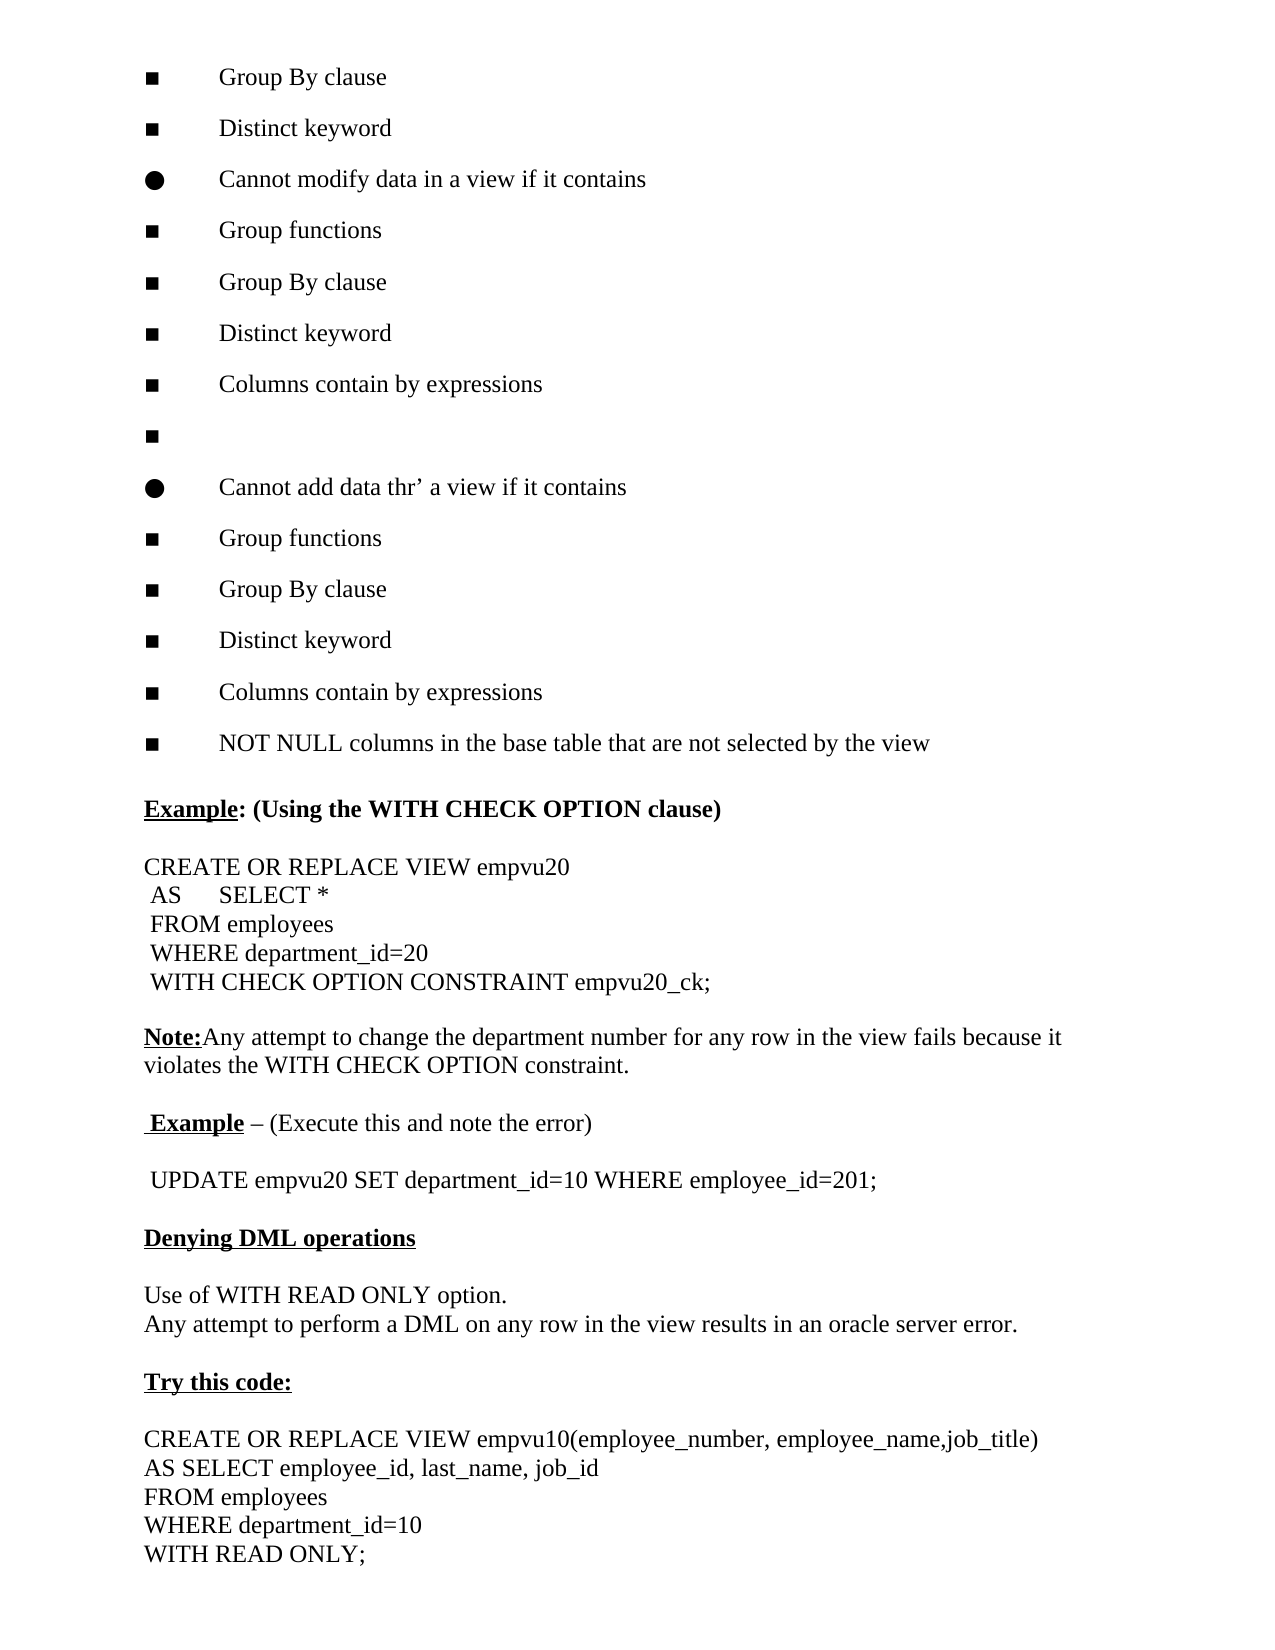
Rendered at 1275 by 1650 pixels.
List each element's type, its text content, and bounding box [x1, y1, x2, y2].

text CREATE OR REPLACE VIEW empvu10(employee_number, employee_name,job_title) [143, 1424, 1144, 1453]
text Denying DML operations [143, 1223, 1144, 1252]
list Distinct keyword [143, 304, 1144, 355]
text CREATE OR REPLACE VIEW empvu20 [143, 852, 1144, 880]
text WHERE department_id=10 [143, 1510, 1144, 1539]
text Use of WITH READ ONLY option. [143, 1280, 1144, 1309]
text WITH READ ONLY; [143, 1539, 1144, 1568]
text FROM employees [143, 909, 1144, 938]
text Example – (Execute this and note the error) [143, 1108, 1144, 1137]
text AS SELECT * [143, 880, 1144, 909]
list Group functions [143, 202, 1144, 253]
list Cannot add data thr’ a view if it contains [143, 458, 1144, 509]
text Note:Any attempt to change the department number for any row in the view fails because it violates the WITH CHECK OPTION constraint. [143, 1022, 1144, 1079]
text AS SELECT employee_id, last_name, job_id [143, 1453, 1144, 1482]
list Group By clause [143, 48, 1144, 99]
text Example: (Using the WITH CHECK OPTION clause) [143, 794, 1144, 823]
text Try this code: [143, 1367, 1144, 1395]
list Group By clause [143, 253, 1144, 304]
list Distinct keyword [143, 612, 1144, 663]
list Cannot modify data in a view if it contains [143, 150, 1144, 202]
list Distinct keyword [143, 99, 1144, 150]
list Columns contain by expressions [143, 663, 1144, 714]
text UPDATE empvu20 SET department_id=10 WHERE employee_id=201; [143, 1165, 1144, 1194]
text Any attempt to perform a DML on any row in the view results in an oracle server error. [143, 1309, 1144, 1338]
text WHERE department_id=20 [143, 938, 1144, 967]
list NOT NULL columns in the base table that are not selected by the view [143, 714, 1144, 765]
list Columns contain by expressions [143, 355, 1144, 407]
text FROM employees [143, 1482, 1144, 1510]
list Group functions [143, 509, 1144, 560]
list Group By clause [143, 560, 1144, 612]
text WITH CHECK OPTION CONSTRAINT empvu20_ck; [143, 967, 1144, 995]
